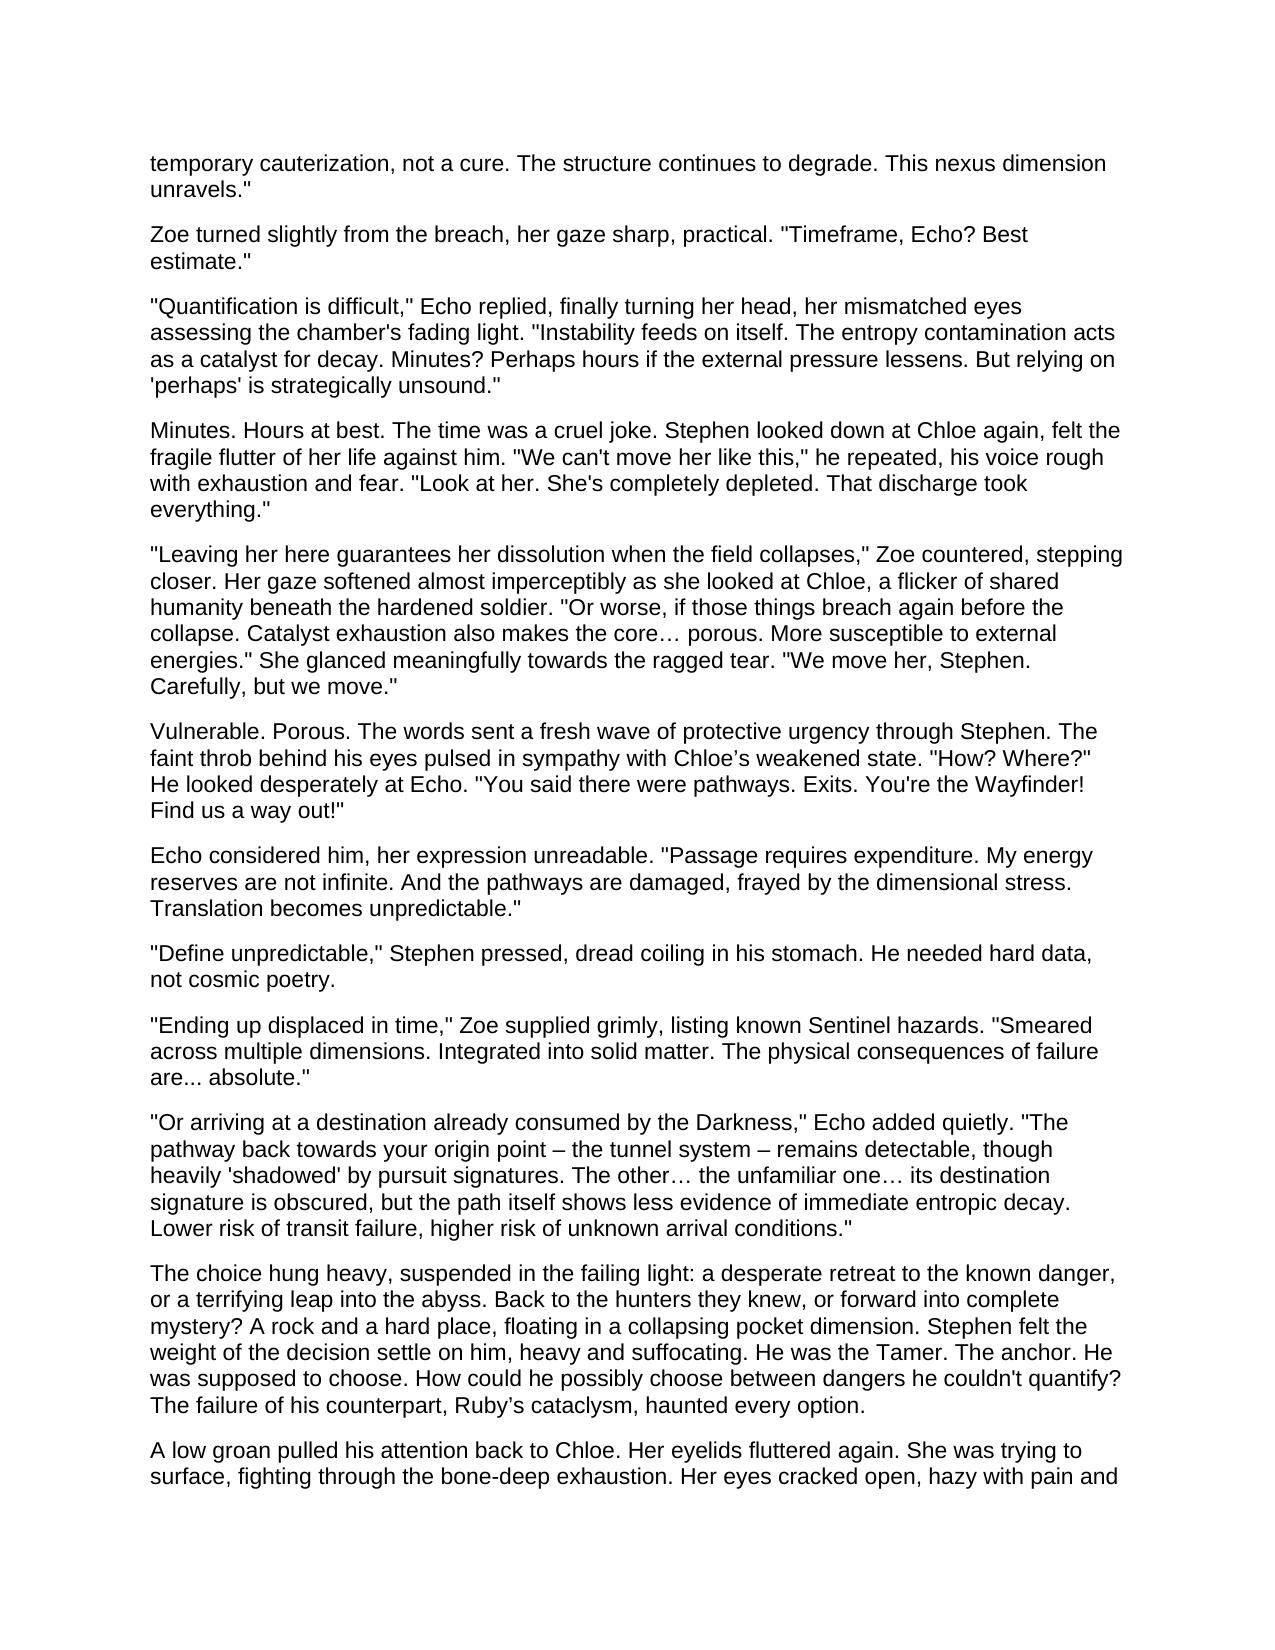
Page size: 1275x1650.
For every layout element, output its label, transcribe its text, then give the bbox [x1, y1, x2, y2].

text "Leaving her here guarantees her dissolution when the field collapses," Zoe countered, stepping closer. Her gaze softened almost imperceptibly as she looked at Chloe, a flicker of shared humanity beneath the hardened soldier. "Or worse, if those things breach again before the collapse. Catalyst exhaustion also makes the core… porous. More susceptible to external energies." She glanced meaningfully towards the ragged tear. "We move her, Stephen. Carefully, but we move." [150, 541, 1125, 699]
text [150, 150, 1125, 203]
text "Define unpredictable," Stephen pressed, dread coiling in his stomach. He needed hard data, not cosmic poetry. [150, 940, 1125, 993]
text Zoe turned slightly from the breach, her gaze sharp, practical. "Timeframe, Echo? Best estimate." [150, 221, 1125, 274]
text "Quantification is difficult," Echo replied, finally turning her head, her mismatched eyes assessing the chamber's fading light. "Instability feeds on itself. The entropy contamination acts as a catalyst for decay. Minutes? Perhaps hours if the external pressure lessens. But relying on 'perhaps' is strategically unsound." [150, 293, 1125, 398]
text "Or arriving at a destination already consumed by the Darkness," Echo added quietly. "The pathway back towards your origin point – the tunnel system – remains detectable, though heavily 'shadowed' by pursuit signatures. The other… the unfamiliar one… its destination signature is obscured, but the path itself shows less evidence of immediate entropic decay. Lower risk of transit failure, higher risk of unknown arrival conditions." [150, 1109, 1125, 1241]
text Echo considered him, her expression unreadable. "Passage requires expenditure. My energy reserves are not infinite. And the pathways are damaged, frayed by the dimensional stress. Translation becomes unpredictable." [150, 842, 1125, 921]
text The choice hung heavy, suspended in the failing light: a desperate retreat to the known danger, or a terrifying leap into the abyss. Back to the hunters they knew, or forward into complete mystery? A rock and a hard place, floating in a collapsing pocket dimension. Stephen felt the weight of the decision settle on him, heavy and suffocating. He was the Tamer. The anchor. He was supposed to choose. How could he possibly choose between dangers he couldn't quantify? The failure of his counterpart, Ruby’s cataclysm, haunted every option. [150, 1260, 1125, 1418]
text Minutes. Hours at best. The time was a cruel joke. Stephen looked down at Chloe again, felt the fragile flutter of her life against him. "We can't move her like this," he repeated, his voice rough with exhaustion and fear. "Look at her. She's completely depleted. That discharge took everything." [150, 417, 1125, 522]
text "Ending up displaced in time," Zoe supplied grimly, listing known Sentinel hazards. "Smeared across multiple dimensions. Integrated into solid matter. The physical consequences of failure are... absolute." [150, 1012, 1125, 1091]
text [150, 1437, 1125, 1489]
text Vulnerable. Porous. The words sent a fresh wave of protective urgency through Stephen. The faint throb behind his eyes pulsed in sympathy with Chloe’s weakened state. "How? Where?" He looked desperately at Echo. "You said there were pathways. Exits. You're the Wayfinder! Find us a way out!" [150, 718, 1125, 823]
